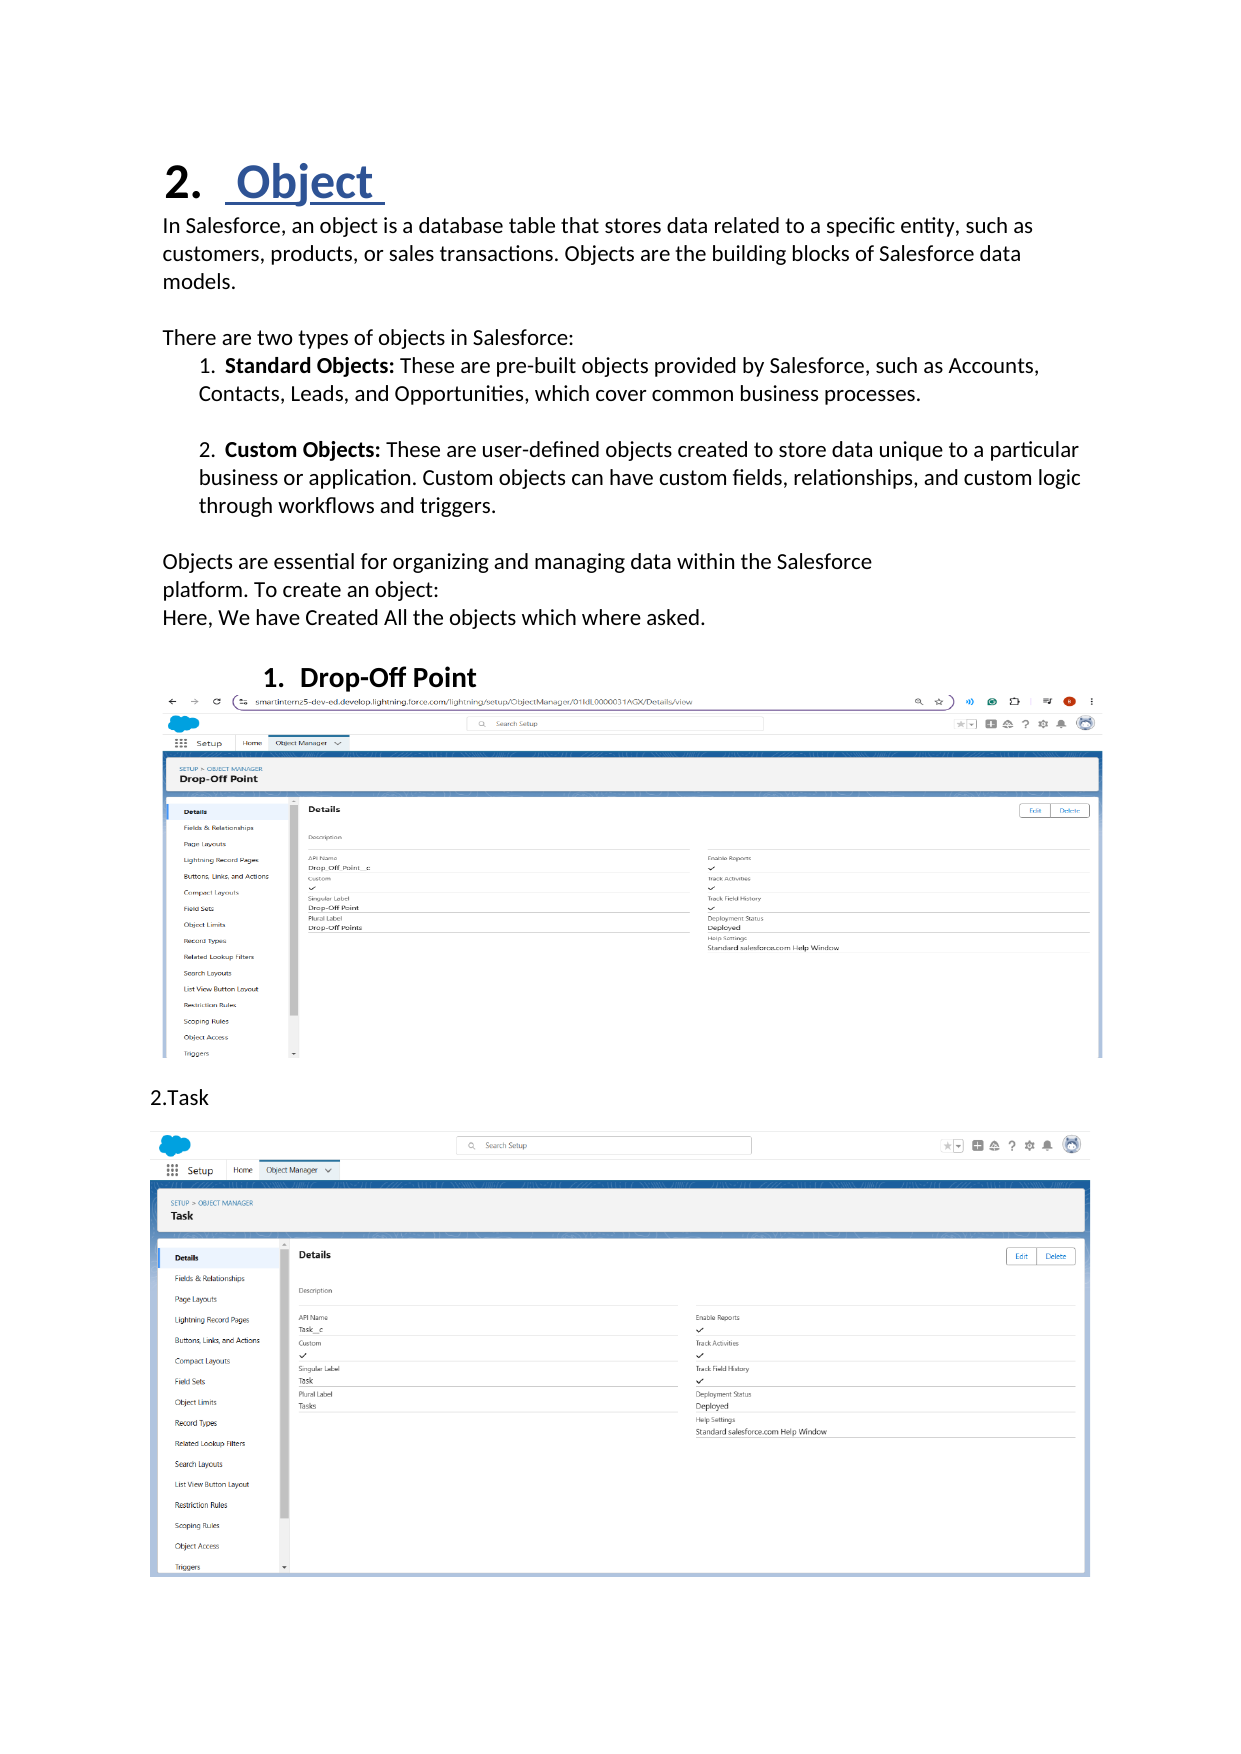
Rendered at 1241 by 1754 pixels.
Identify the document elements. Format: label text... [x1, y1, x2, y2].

list Drop-Off Point [262, 659, 1090, 695]
text In Salesforce, an object is a database table that stores data related to a specific entity, such as customers, products, or sales transactions. Objects are the building blocks of Salesforce data models. [162, 211, 1090, 295]
list Standard Objects: These are pre-built objects provided by Salesforce, such as Accounts, Contacts, Leads, and Opportunities, which cover common business processes. [198, 351, 1090, 407]
text 2.Task [150, 1083, 1090, 1111]
picture [150, 1129, 1091, 1577]
list Object [164, 150, 1090, 211]
text There are two types of objects in Salesforce: [162, 323, 1090, 351]
text Objects are essential for organizing and managing data within the Salesforce platform. To create an object: [162, 547, 874, 603]
list Custom Objects: These are user-defined objects created to store data unique to a particular business or application. Custom objects can have custom fields, relationships, and custom logic through workflows and triggers. [198, 435, 1090, 519]
text Here, We have Created All the objects which where asked. [162, 603, 1090, 631]
picture [162, 695, 1103, 1058]
